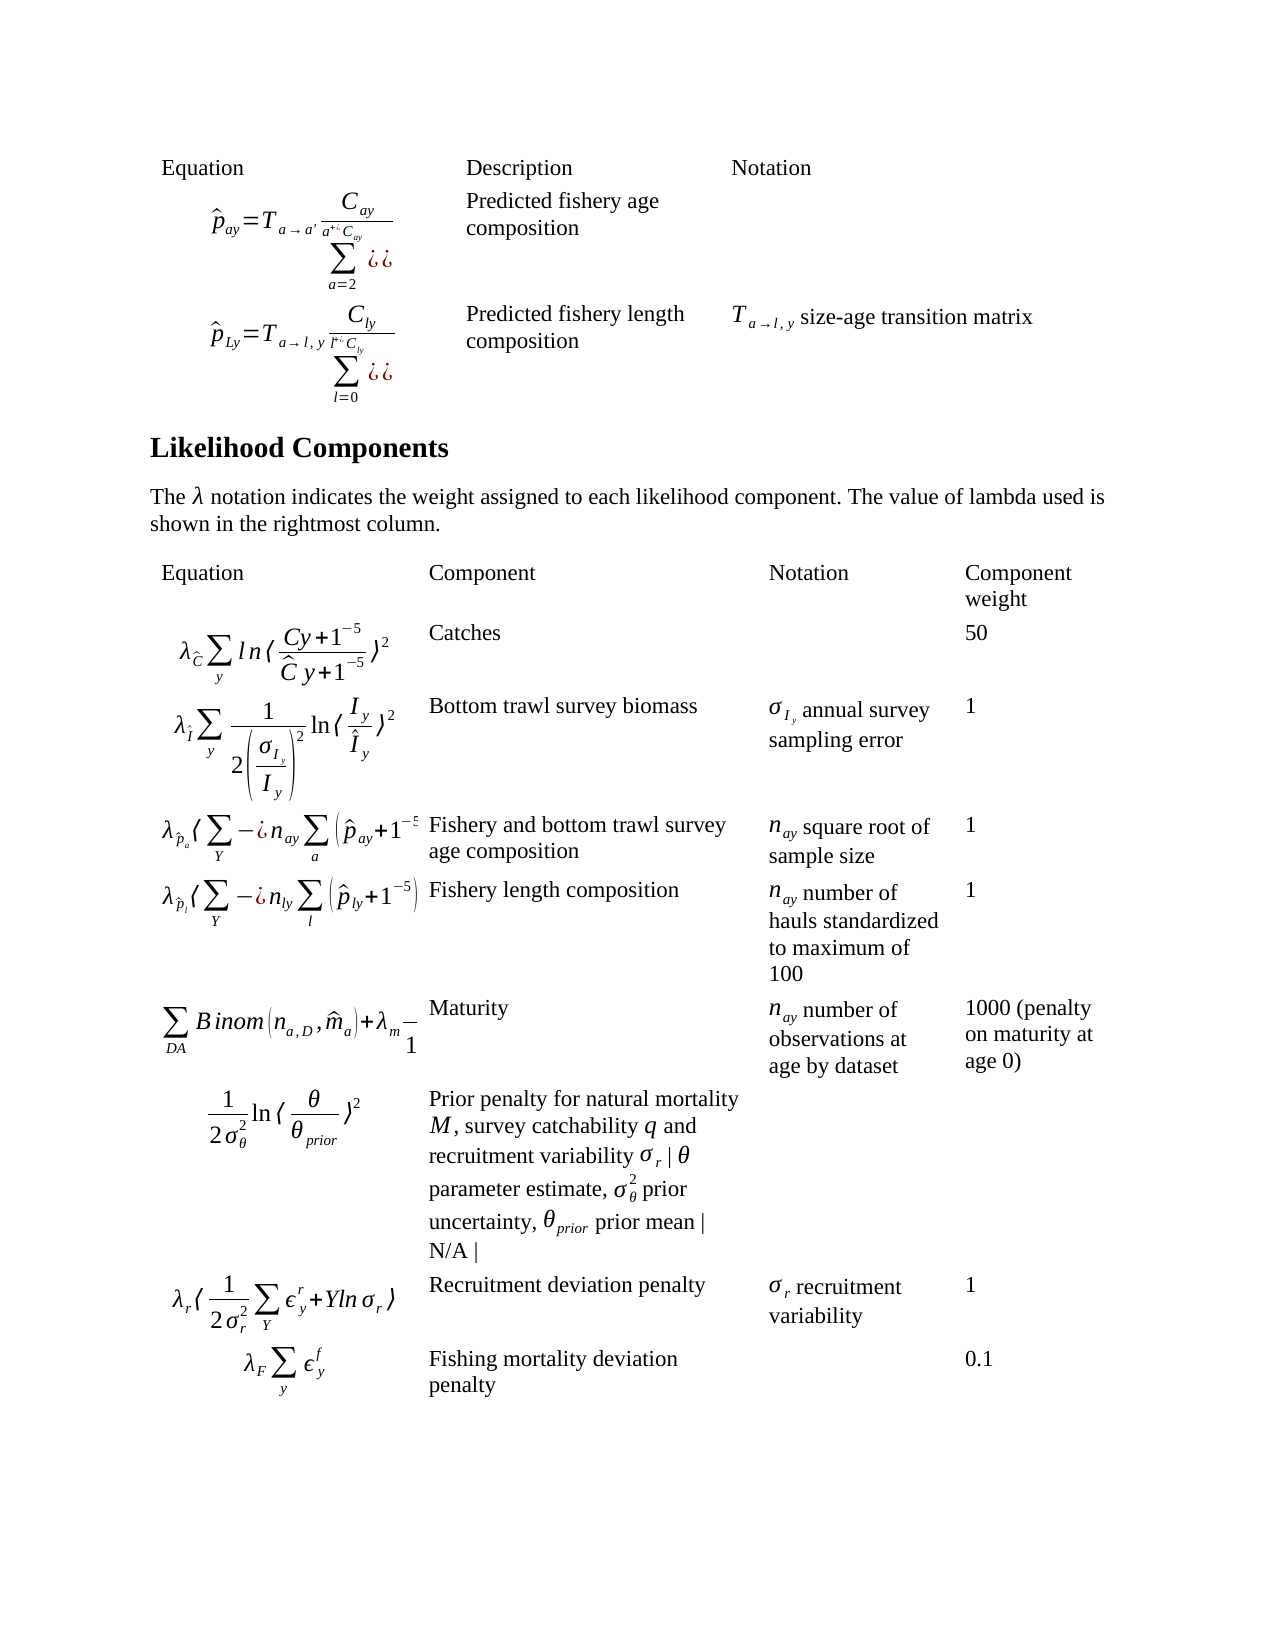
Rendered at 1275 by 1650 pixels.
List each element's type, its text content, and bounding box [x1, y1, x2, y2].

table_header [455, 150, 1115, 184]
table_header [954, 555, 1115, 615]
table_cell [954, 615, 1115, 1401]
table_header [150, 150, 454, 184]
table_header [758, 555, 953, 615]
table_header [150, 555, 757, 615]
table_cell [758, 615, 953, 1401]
text The notation indicates the weight assigned to each likelihood component. The value of lambda used is shown in the rightmost column. [150, 482, 1125, 536]
subtitle Likelihood Components [150, 430, 1125, 464]
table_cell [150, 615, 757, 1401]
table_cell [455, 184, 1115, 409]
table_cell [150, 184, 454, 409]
